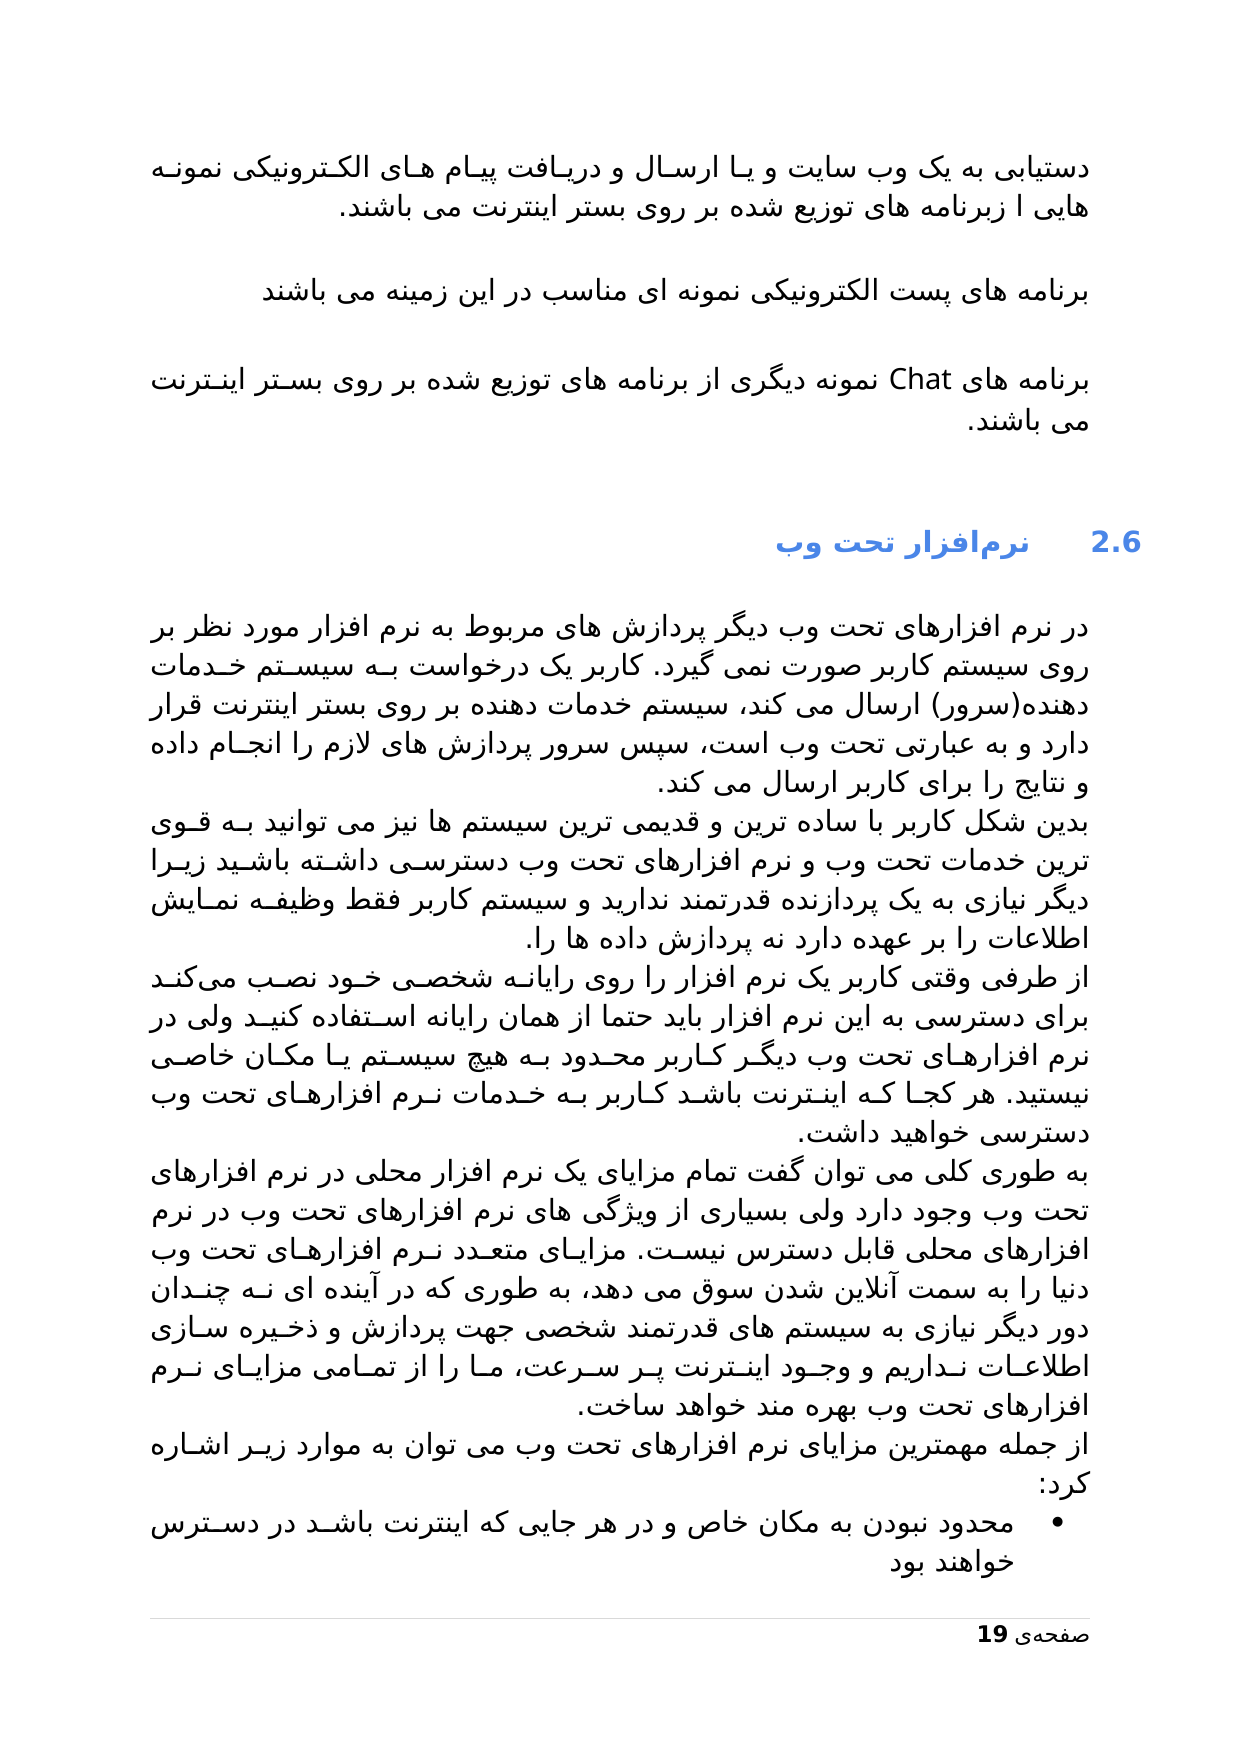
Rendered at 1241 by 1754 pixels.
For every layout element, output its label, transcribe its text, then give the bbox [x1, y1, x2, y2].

text از جمله مهمترین مزایای نرم افزارهای تحت وب می توان به موارد زیر اشاره کرد: [150, 1427, 1090, 1500]
text در نرم افزارهای تحت وب دیگر پردازش های مربوط به نرم افزار مورد نظر بر روی سیستم کاربر صورت نمی گیرد. کاربر یک درخواست به سیستم خدمات دهنده(سرور) ارسال می کند، سیستم خدمات دهنده بر روی بستر اینترنت قرار دارد و به عبارتی تحت وب است، سپس سرور پردازش های لازم را انجام داده و نتایج را برای کاربر ارسال می کند. [150, 609, 1090, 799]
text به طوری کلی می توان گفت تمام مزایای یک نرم افزار محلی در نرم افزارهای تحت وب وجود دارد ولی بسیاری از ویژگی های نرم افزارهای تحت وب در نرم افزارهای محلی قابل دسترس نیست. مزایای متعدد نرم افزارهای تحت وب دنیا را به سمت آنلاین شدن سوق می دهد، به طوری که در آینده ای نه چندان دور دیگر نیازی به سیستم های قدرتمند شخصی جهت پردازش و ذخیره سازی اطلاعات نداریم و وجود اینترنت پر سرعت، ما را از تمامی مزایای نرم افزارهای تحت وب بهره مند خواهد ساخت. [150, 1155, 1090, 1422]
text برنامه های Chat نمونه دیگری از برنامه های توزیع شده بر روی بستر اینترنت می باشند. [150, 358, 1090, 437]
text نرم‌افزار تحت وب [150, 525, 1090, 559]
text دستیابی به یک وب سایت و یا ارسال و دریافت پیام های الکترونیکی نمونه هایی ا زبرنامه های توزیع شده بر روی بستر اینترنت می باشند. [150, 150, 1090, 223]
text برنامه های پست الکترونیکی نمونه ای مناسب در این زمینه می باشند [150, 273, 1090, 307]
text از طرفی وقتی کاربر یک نرم افزار را روی رایانه شخصی خود نصب می‌کند برای دسترسی به این نرم افزار باید حتما از همان رایانه استفاده کنید ولی در نرم افزارهای تحت وب دیگر کاربر محدود به هیچ سیستم یا مکان خاصی نیستید. هر کجا که اینترنت باشد کاربر به خدمات نرم افزارهای تحت وب دسترسی خواهید داشت. [150, 960, 1090, 1150]
text بدین شکل کاربر با ساده ترین و قدیمی ترین سیستم ها نیز می توانید به قوی ترین خدمات تحت وب و نرم افزارهای تحت وب دسترسی داشته باشید زیرا دیگر نیازی به یک پردازنده قدرتمند ندارید و سیستم کاربر فقط وظیفه نمایش اطلاعات را بر عهده دارد نه پردازش داده ها را. [150, 804, 1090, 955]
list محدود نبودن به مکان خاص و در هر جایی که اینترنت باشد در دسترس خواهند بود [150, 1505, 1053, 1578]
